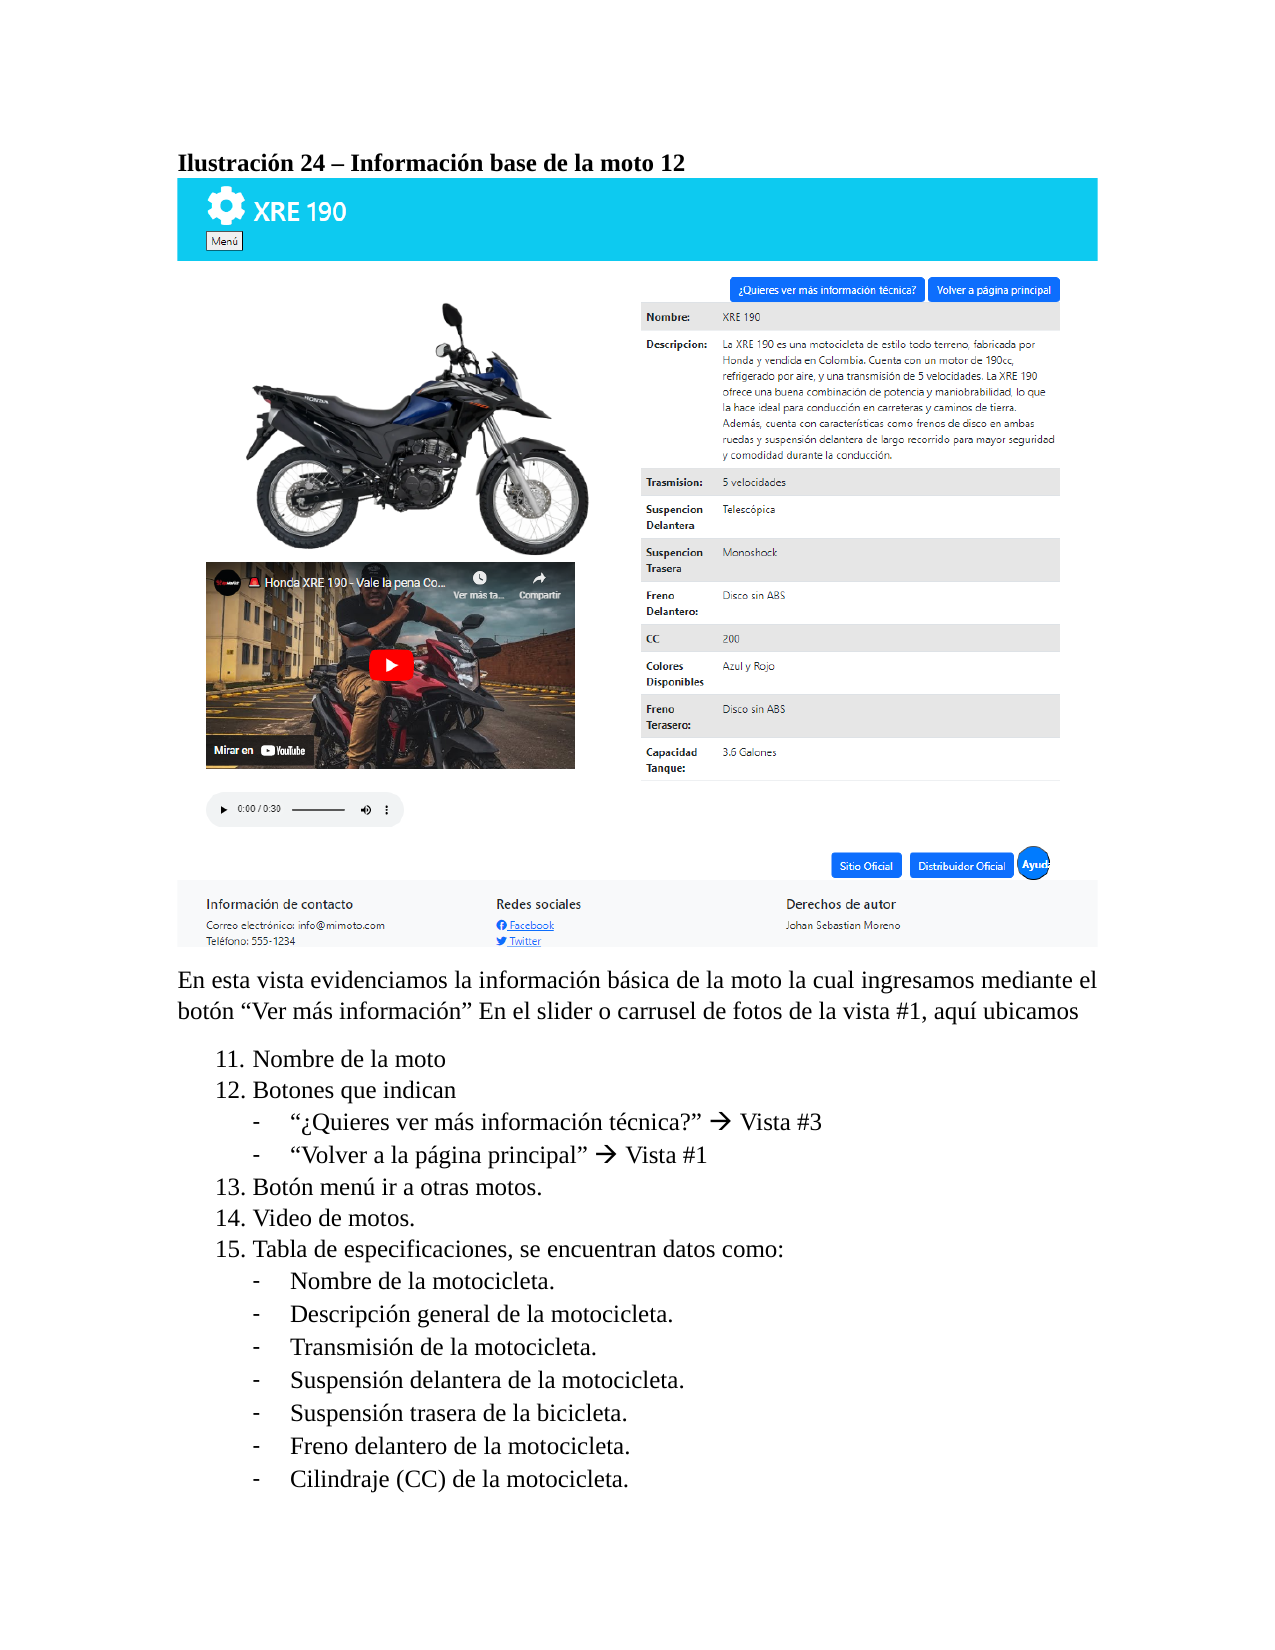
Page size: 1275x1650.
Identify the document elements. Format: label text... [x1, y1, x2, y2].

list Suspensión delantera de la motocicleta. [252, 1364, 1098, 1394]
list Cilindraje (CC) de la motocicleta. [252, 1463, 1098, 1493]
list Nombre de la moto [215, 1044, 1098, 1073]
list Botón menú ir a otras motos. [215, 1172, 1098, 1201]
list Transmisión de la motocicleta. [252, 1331, 1098, 1362]
list Suspensión trasera de la bicicleta. [252, 1397, 1098, 1427]
list Tabla de especificaciones, se encuentran datos como: [215, 1234, 1098, 1263]
list Botones que indican [215, 1075, 1098, 1104]
subtitle Ilustración 24 – Información base de la moto 12 [177, 148, 1098, 176]
list Nombre de la motocicleta. [252, 1265, 1098, 1296]
list Descripción general de la motocicleta. [252, 1298, 1098, 1329]
list Freno delantero de la motocicleta. [252, 1430, 1098, 1460]
text En esta vista evidenciamos la información básica de la moto la cual ingresamos mediante el botón “Ver más información” En el slider o carrusel de fotos de la vista #1, aquí ubicamos [177, 965, 1098, 1025]
list Video de motos. [215, 1203, 1098, 1232]
list “¿Quieres ver más información técnica?” Vista #3 [252, 1106, 1098, 1137]
list “Volver a la página principal” Vista #1 [252, 1139, 1098, 1170]
picture [177, 178, 1098, 947]
